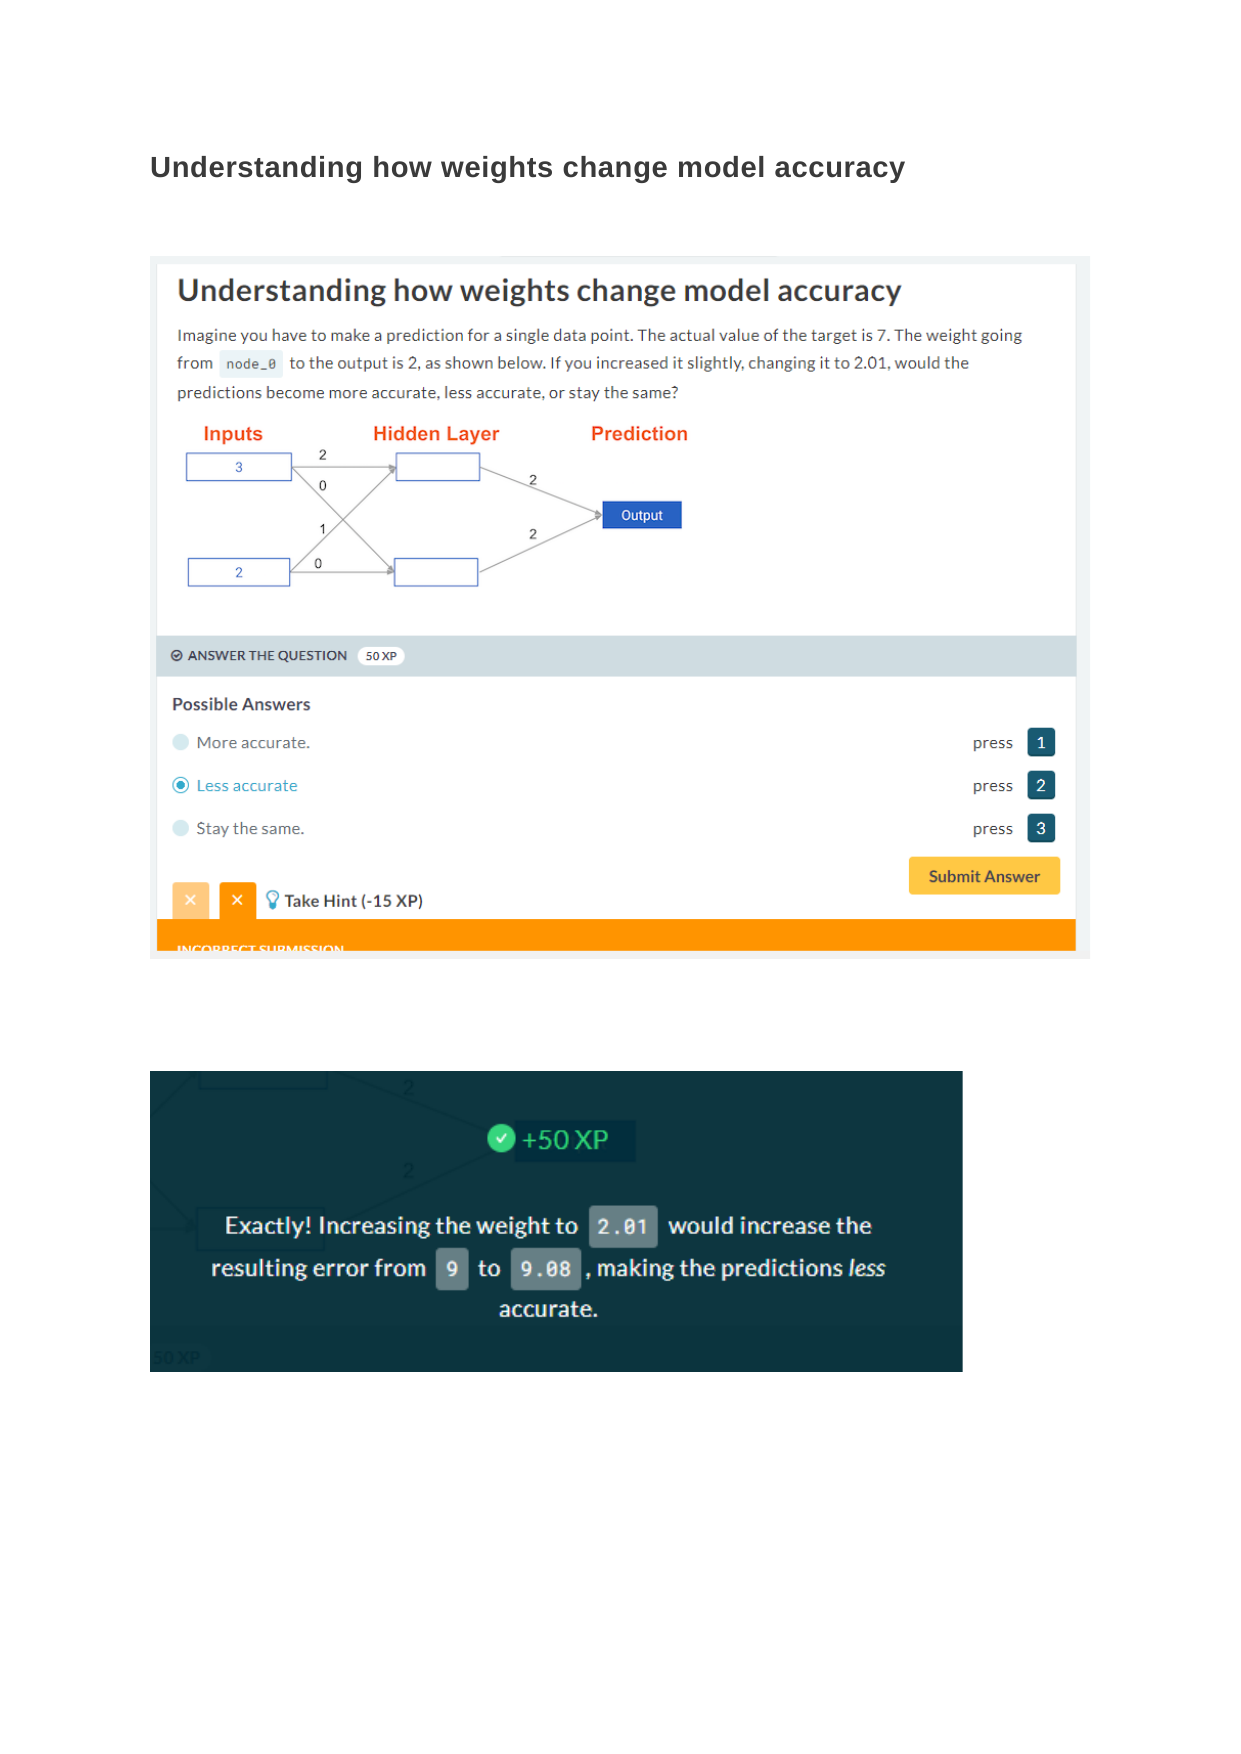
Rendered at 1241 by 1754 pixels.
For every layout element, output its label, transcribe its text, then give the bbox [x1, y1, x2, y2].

picture [150, 1071, 963, 1372]
subtitle Understanding how weights change model accuracy [150, 150, 1090, 183]
picture [150, 256, 1091, 959]
